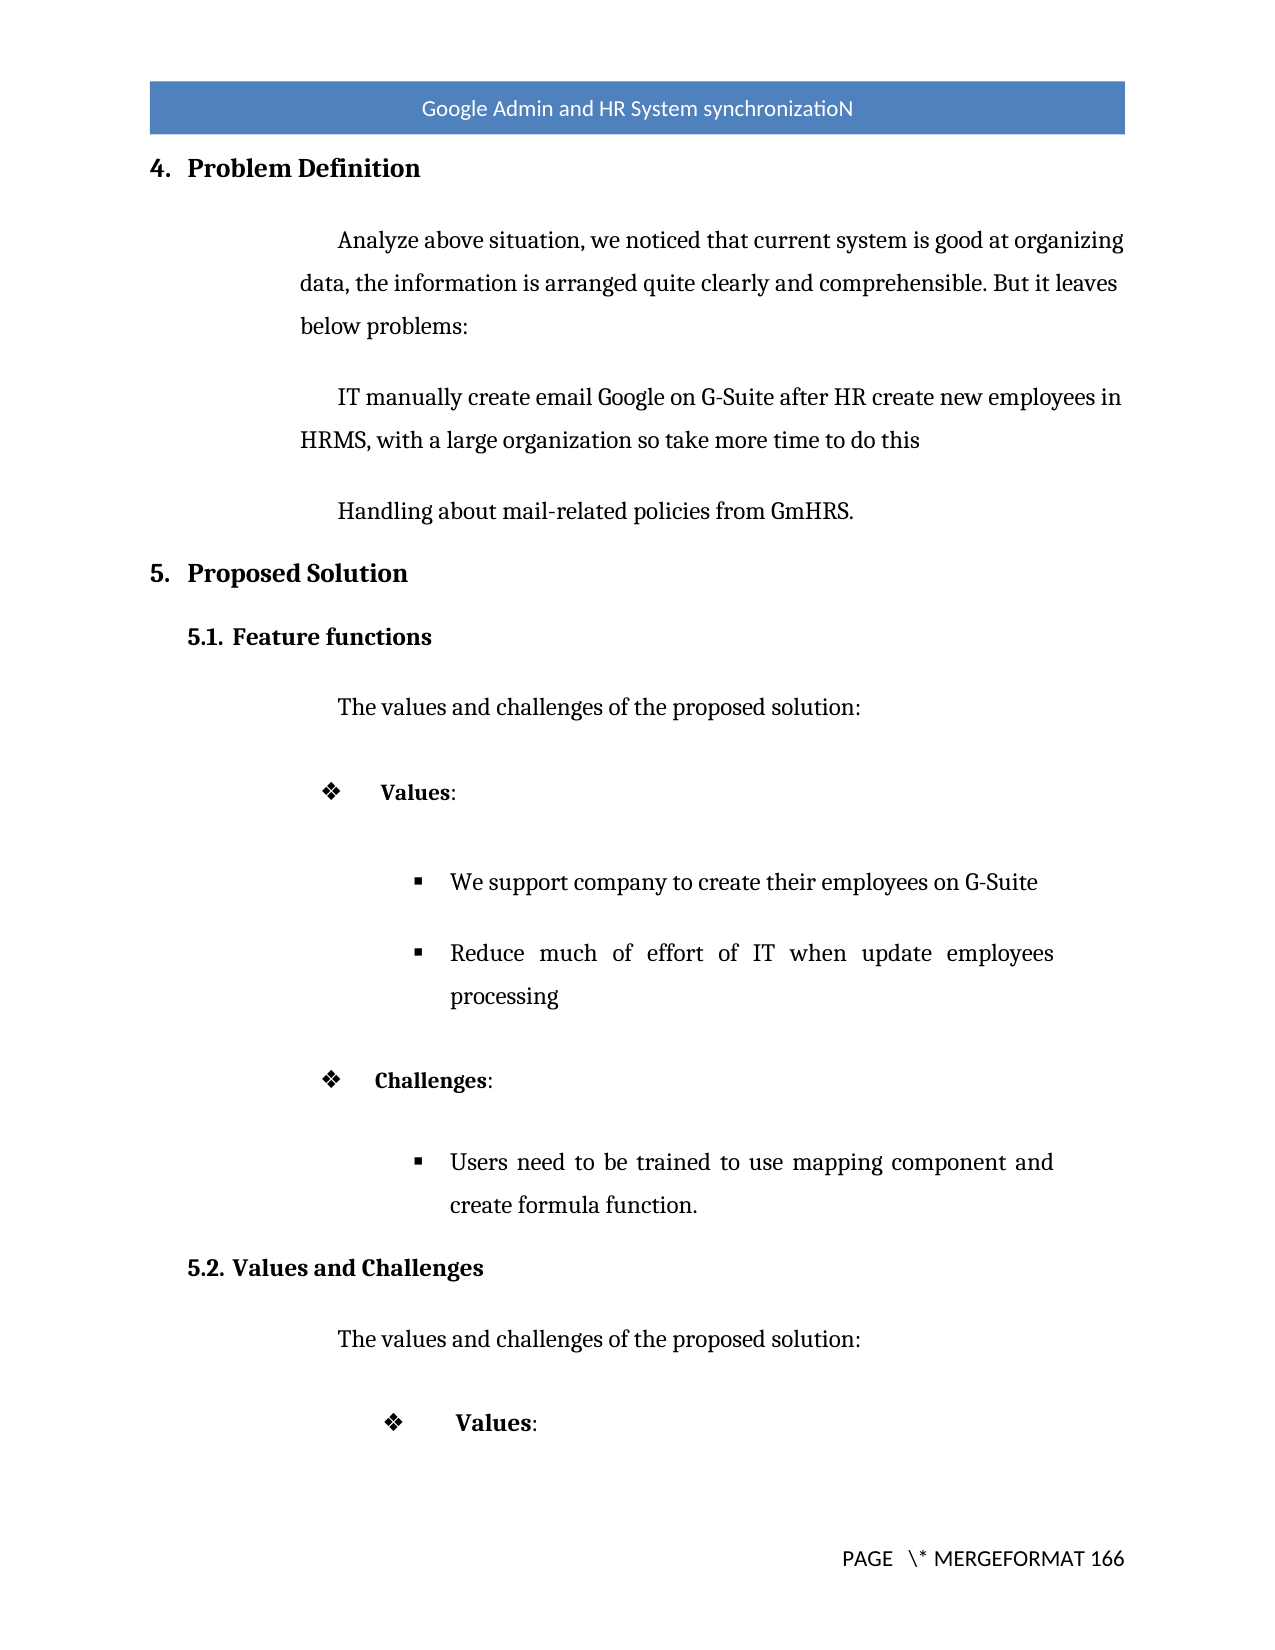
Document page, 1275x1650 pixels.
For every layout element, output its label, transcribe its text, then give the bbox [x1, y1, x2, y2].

subtitle Proposed Solution [150, 555, 1125, 593]
list Users need to be trained to use mapping component and create formula function. [412, 1143, 1055, 1224]
list Reduce much of effort of IT when update employees processing [412, 934, 1055, 1015]
text IT manually create email Google on G-Suite after HR create new employees in HRMS, with a large organization so take more time to do this [300, 378, 1125, 459]
list Challenges: [320, 1040, 1055, 1115]
list We support company to create their employees on G-Suite [412, 863, 1055, 901]
text The values and challenges of the proposed solution: [337, 1320, 1123, 1358]
subtitle Problem Definition [150, 150, 1125, 187]
text The values and challenges of the proposed solution: [275, 689, 1123, 726]
list Values: [320, 752, 1055, 827]
subtitle Feature functions [187, 618, 1125, 656]
list Values: [382, 1383, 1055, 1458]
text Handling about mail-related policies from GmHRS. [300, 492, 1125, 530]
subtitle Values and Challenges [187, 1249, 1125, 1287]
text Analyze above situation, we noticed that current system is good at organizing data, the information is arranged quite clearly and comprehensible. But it leaves below problems: [300, 221, 1125, 345]
